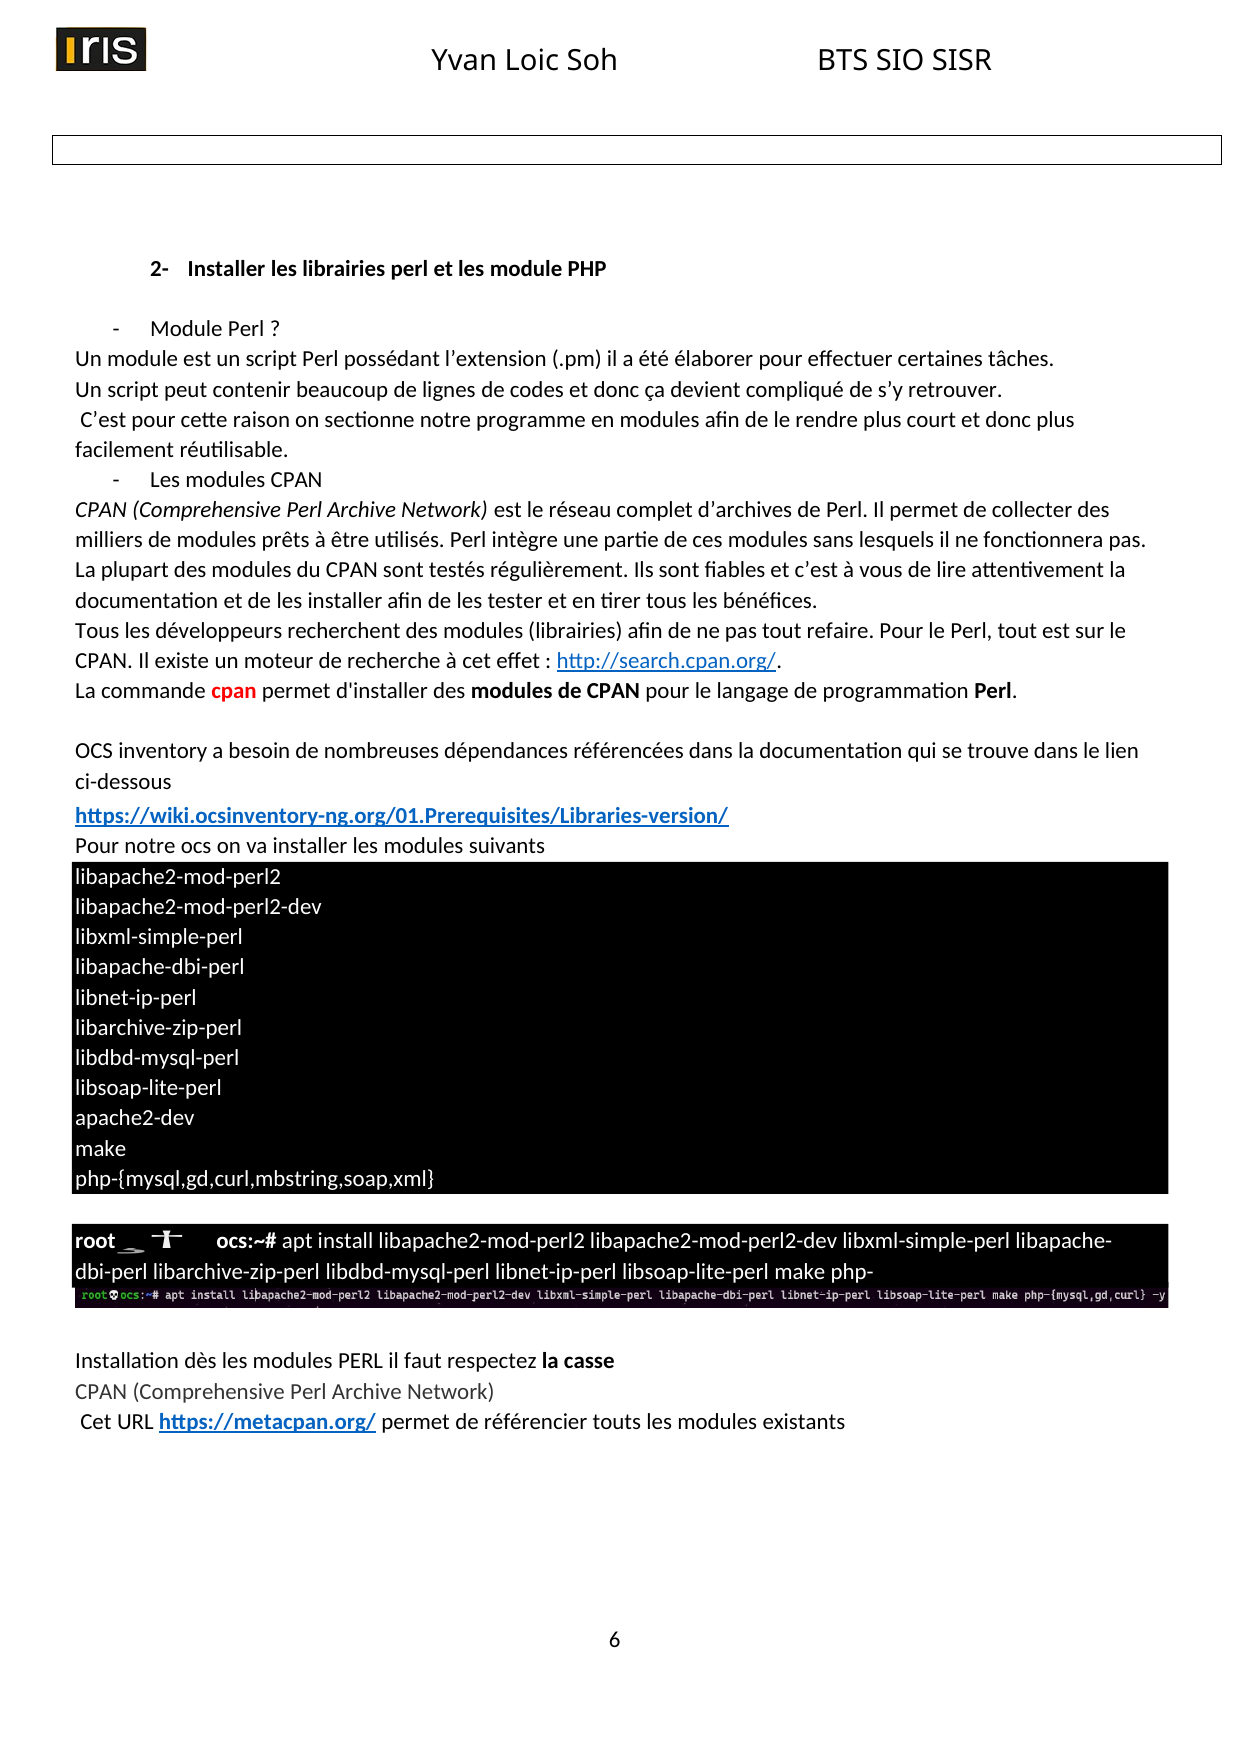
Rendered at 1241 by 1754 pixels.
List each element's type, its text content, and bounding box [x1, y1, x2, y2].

picture [52, 10, 205, 71]
text https://wiki.ocsinventory-ng.org/01.Prerequisites/Libraries-version/ [75, 801, 1190, 829]
text Pour notre ocs on va installer les modules suivants [75, 831, 1190, 859]
text Installation dès les modules PERL il faut respectez la casse [75, 1346, 1190, 1374]
text CPAN (Comprehensive Perl Archive Network) [75, 1377, 1190, 1405]
text Un module est un script Perl possédant l’extension (.pm) il a été élaborer pour effectuer certaines tâches. Un script peut contenir beaucoup de lignes de codes et donc ça devient compliqué de s’y retrouver. [75, 344, 1058, 403]
text Tous les développeurs recherchent des modules (librairies) afin de ne pas tout refaire. Pour le Perl, tout est sur le CPAN. Il existe un moteur de recherche à cet effet : http://search.cpan.org/. [75, 616, 1129, 674]
text Cet URL https://metacpan.org/ permet de référencier touts les modules existants [80, 1407, 1190, 1435]
list Module Perl ? [112, 314, 1190, 342]
text CPAN (Comprehensive Perl Archive Network) est le réseau complet d’archives de Perl. Il permet de collecter des milliers de modules prêts à être utilisés. Perl intègre une partie de ces modules sans lesquels il ne fonctionnera pas. La plupart des modules du CPAN sont testés régulièrement. Ils sont fiables et c’est à vous de lire attentivement la documentation et de les installer afin de les tester et en tirer tous les bénéfices. [75, 495, 1150, 614]
picture [75, 1288, 1169, 1308]
list Les modules CPAN [112, 465, 1190, 493]
text OCS inventory a besoin de nombreuses dépendances référencées dans la documentation qui se trouve dans le lien ci-dessous [75, 737, 1142, 795]
text C’est pour cette raison on sectionne notre programme en modules afin de le rendre plus court et donc plus facilement réutilisable. [75, 405, 1079, 463]
text La commande cpan permet d'installer des modules de CPAN pour le langage de programmation Perl. [75, 676, 1190, 704]
list Installer les librairies perl et les module PHP [150, 254, 1190, 282]
